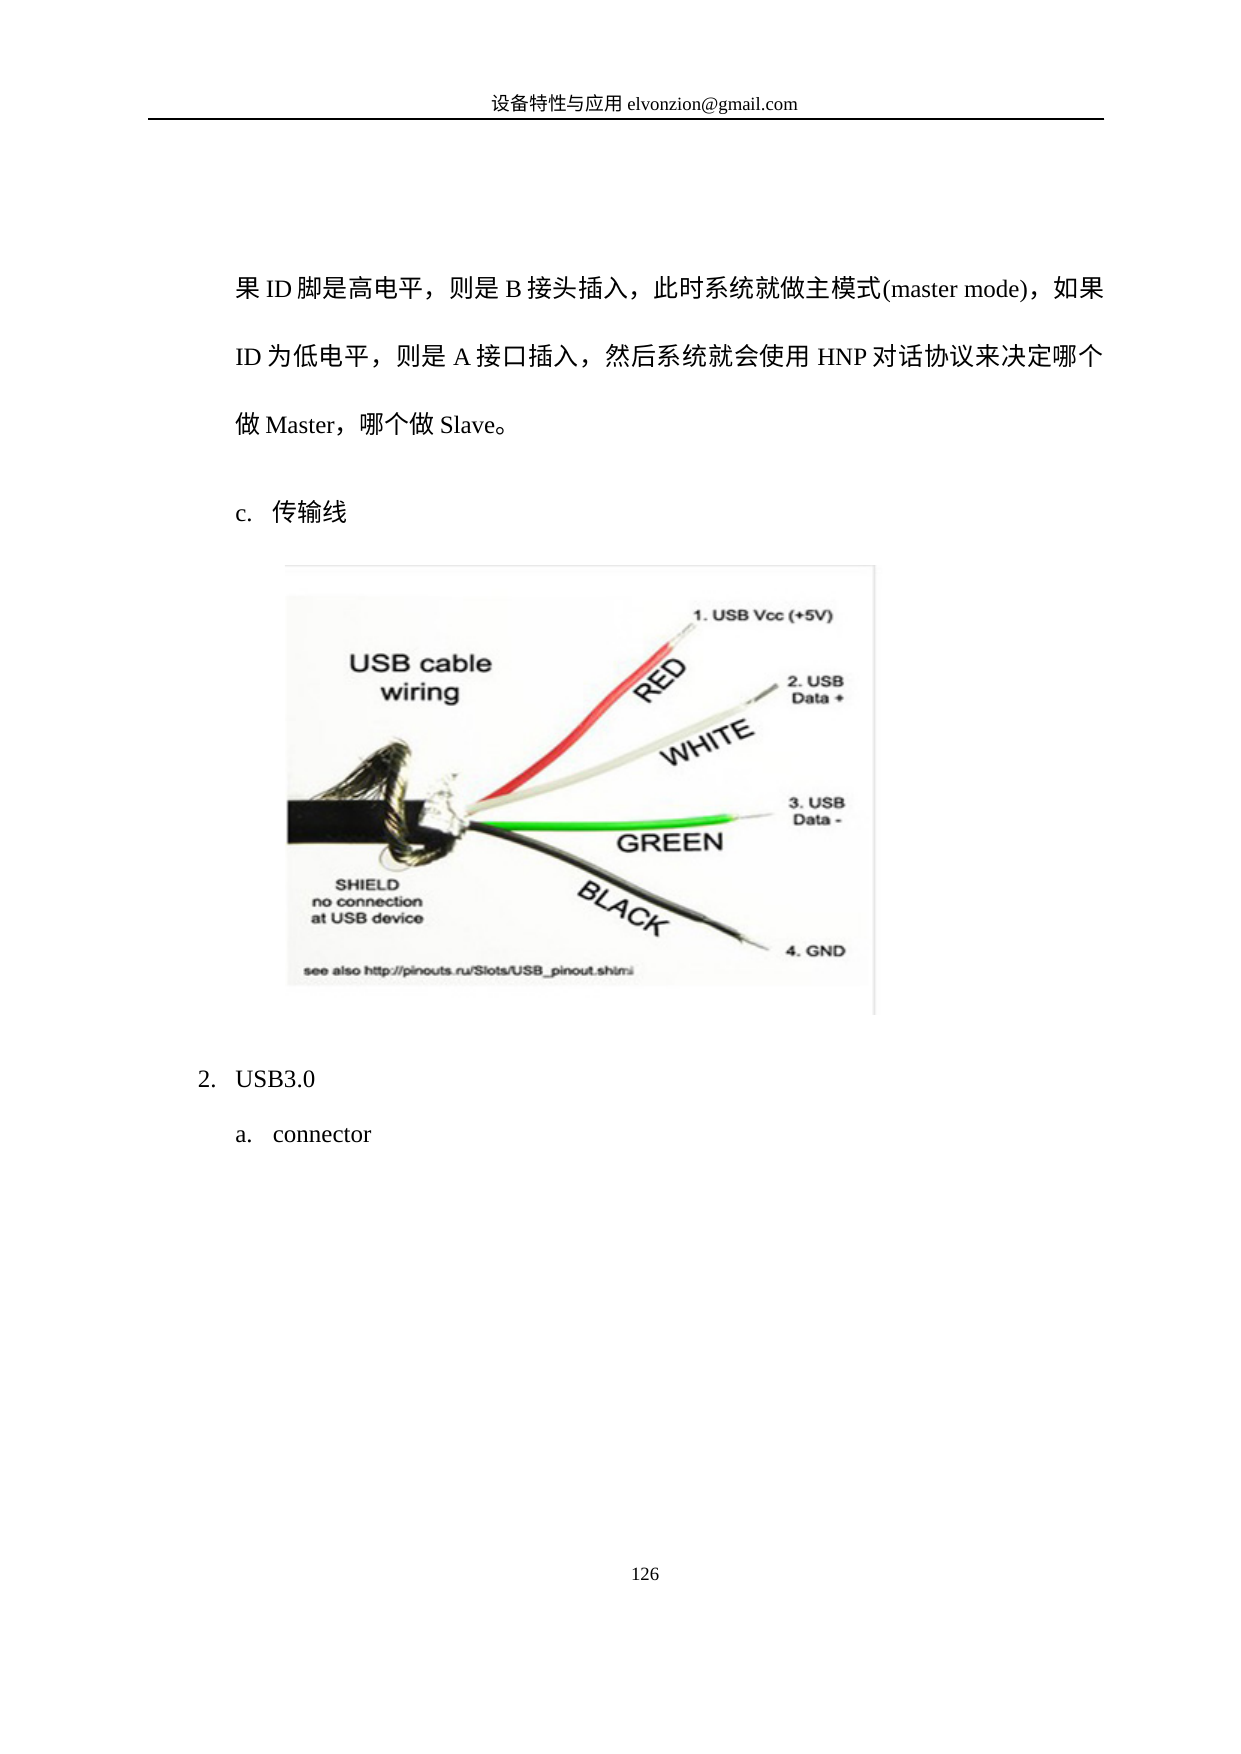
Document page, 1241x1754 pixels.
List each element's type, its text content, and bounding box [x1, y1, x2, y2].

list USB3.0 [198, 1062, 1104, 1096]
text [235, 252, 1104, 456]
list connector [235, 1117, 1104, 1151]
picture [284, 565, 883, 1015]
list 传输线 [235, 477, 1104, 545]
